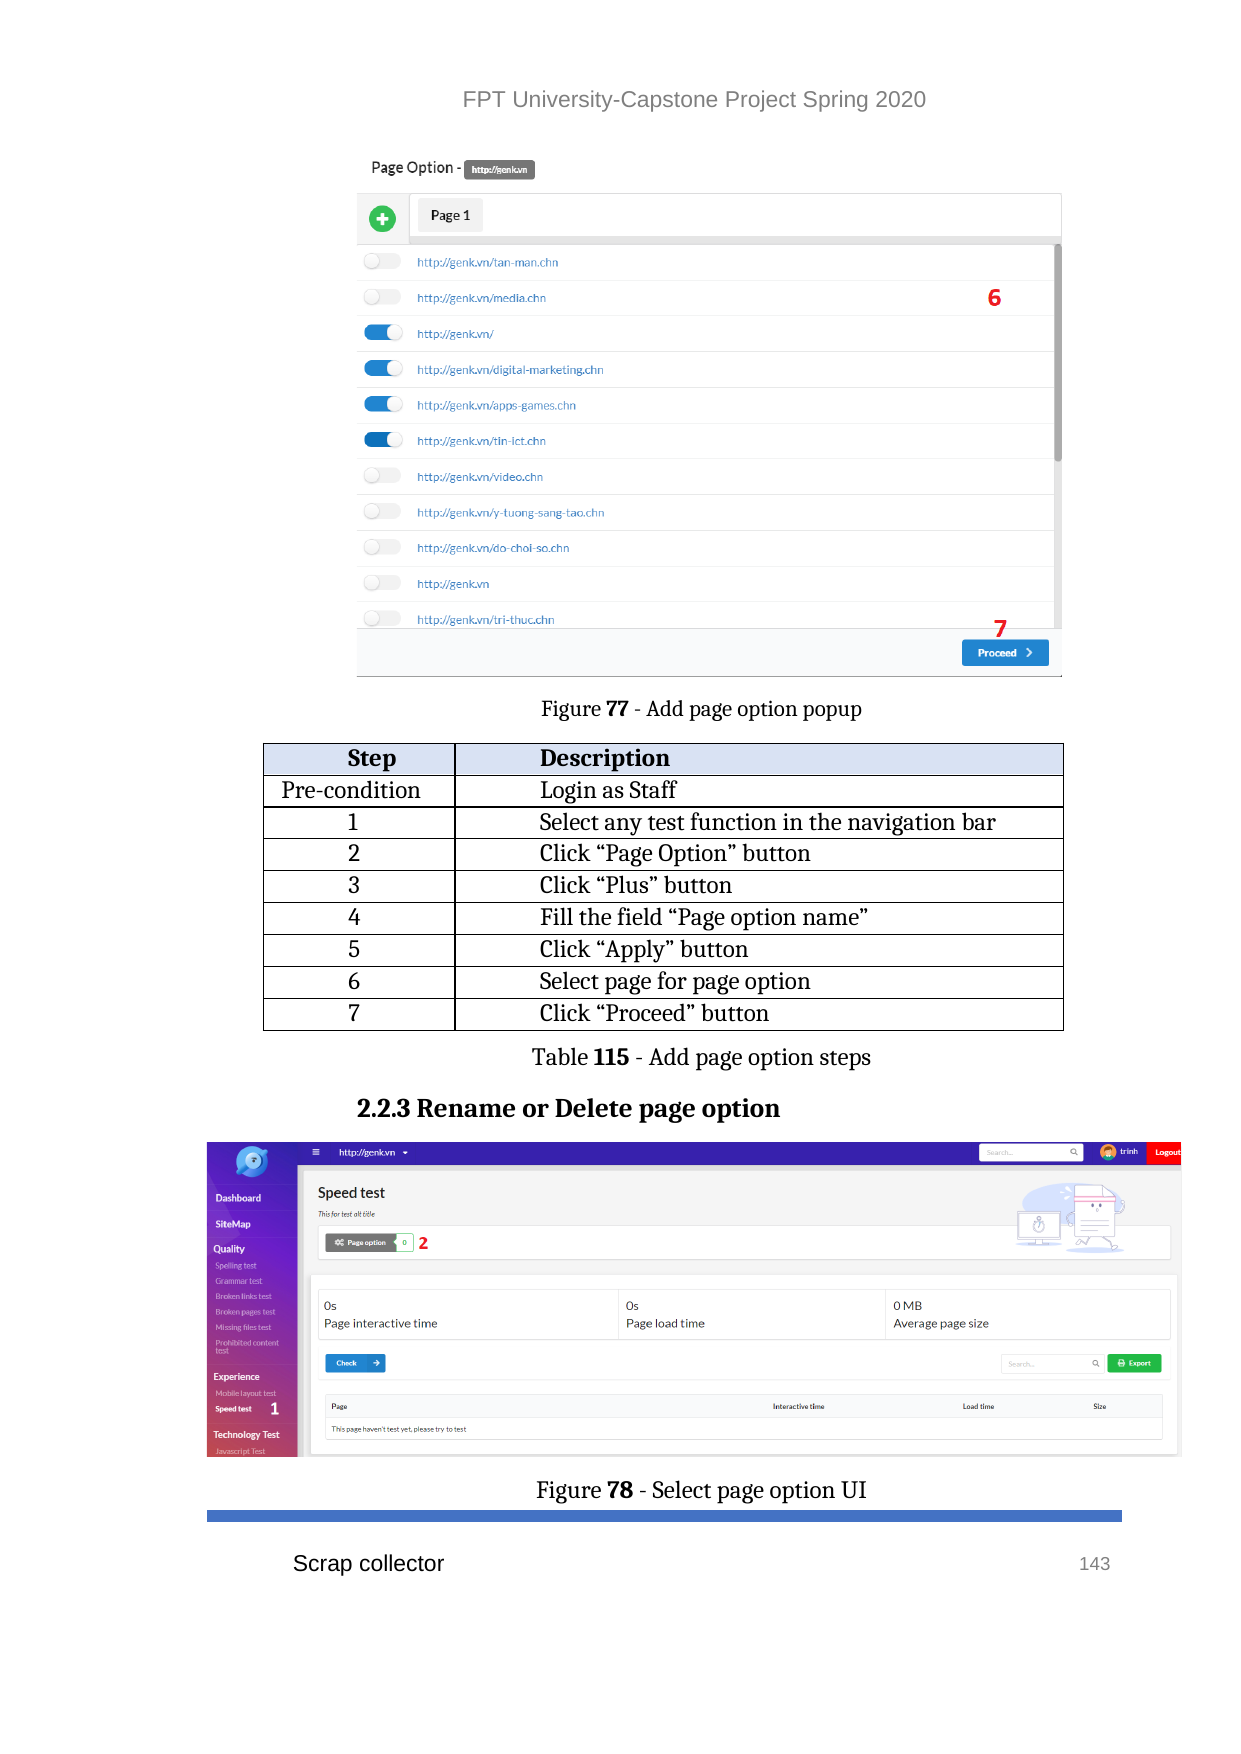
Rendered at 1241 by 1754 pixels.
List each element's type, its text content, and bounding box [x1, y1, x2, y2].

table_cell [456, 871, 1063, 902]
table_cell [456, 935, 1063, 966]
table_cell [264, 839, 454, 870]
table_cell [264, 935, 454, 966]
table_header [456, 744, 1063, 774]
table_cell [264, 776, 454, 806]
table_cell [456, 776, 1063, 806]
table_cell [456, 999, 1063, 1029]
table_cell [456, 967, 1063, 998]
picture [206, 1142, 1182, 1457]
picture [356, 147, 1063, 677]
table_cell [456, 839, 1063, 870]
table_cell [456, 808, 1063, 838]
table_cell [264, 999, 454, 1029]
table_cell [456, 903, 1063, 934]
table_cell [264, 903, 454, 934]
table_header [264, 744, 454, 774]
text 2.2.3 Rename or Delete page option [207, 1093, 1122, 1124]
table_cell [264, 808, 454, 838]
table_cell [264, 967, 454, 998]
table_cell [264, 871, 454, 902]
